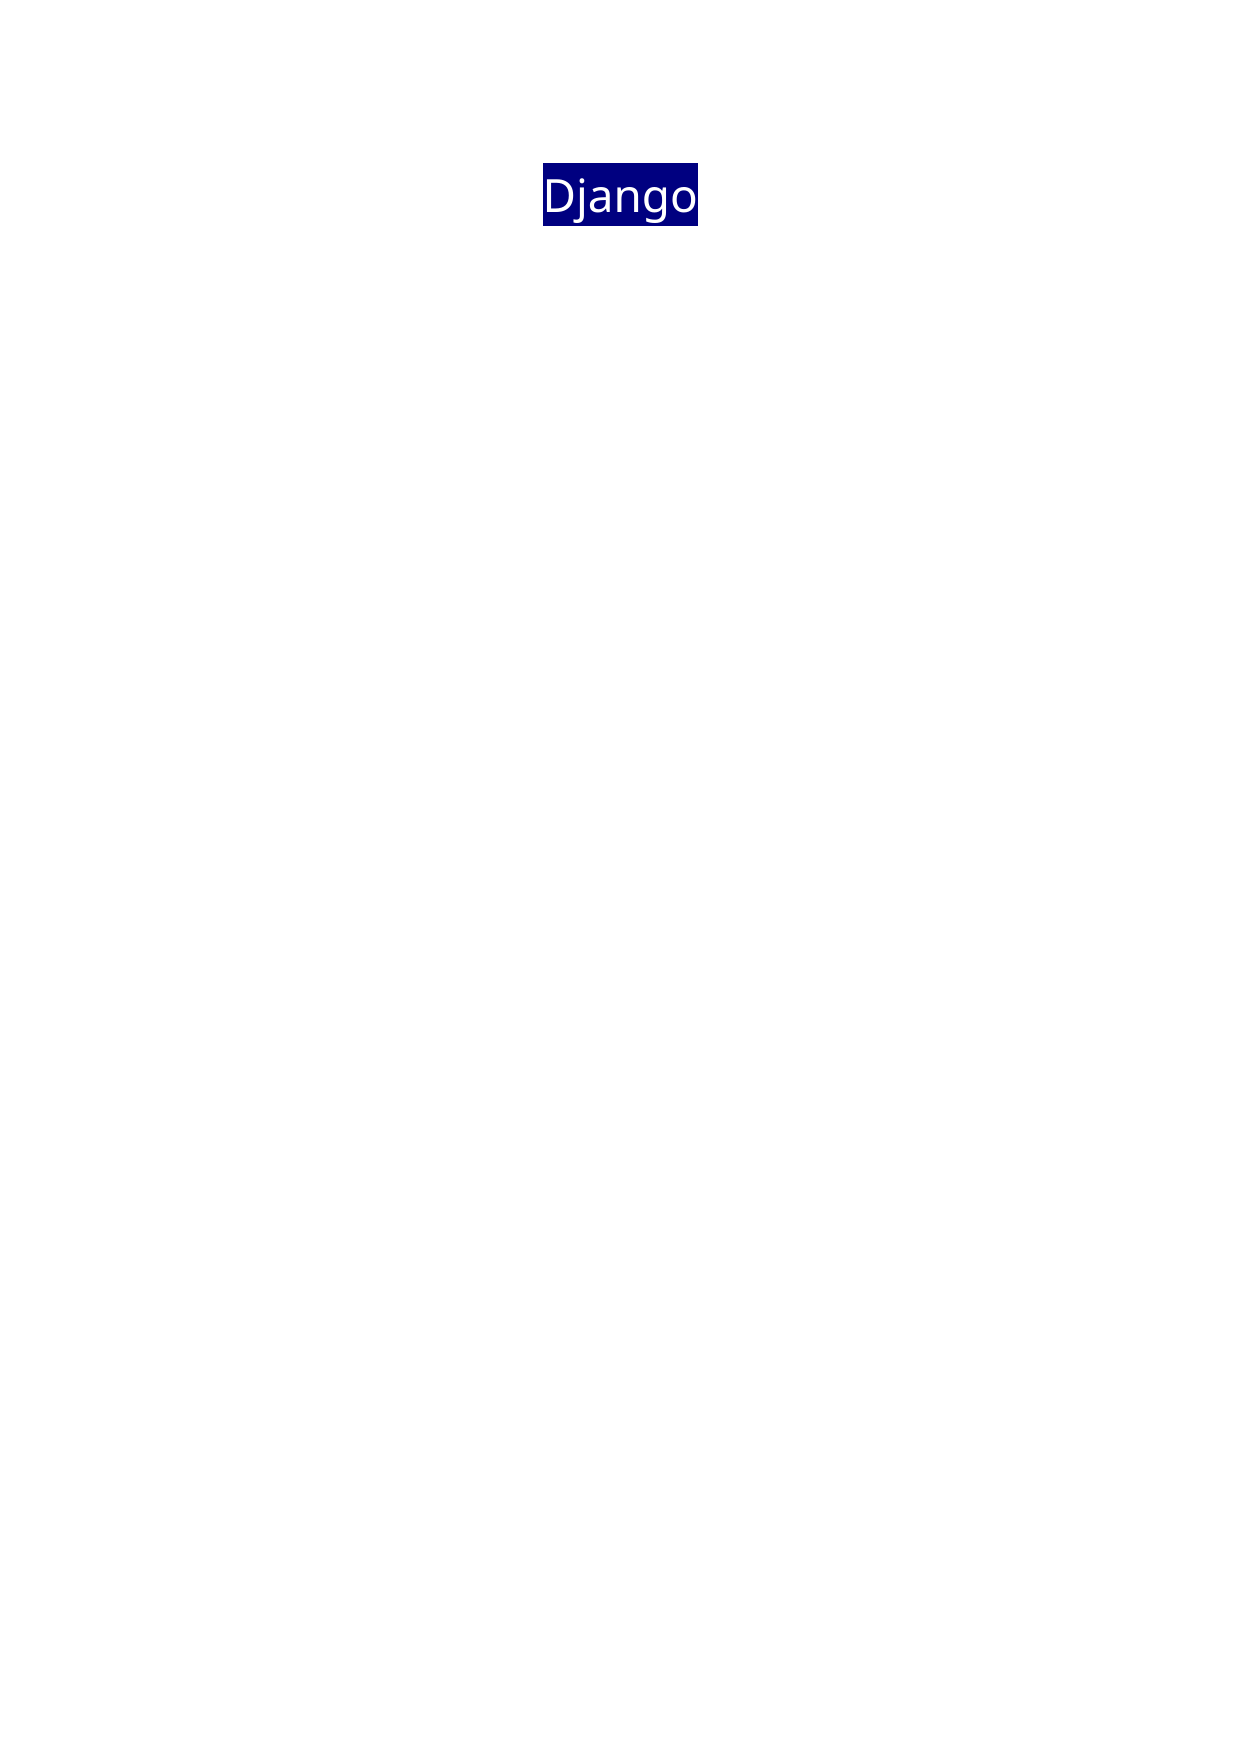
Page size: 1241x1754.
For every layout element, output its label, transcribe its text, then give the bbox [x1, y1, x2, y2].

subtitle Django [187, 162, 1053, 227]
